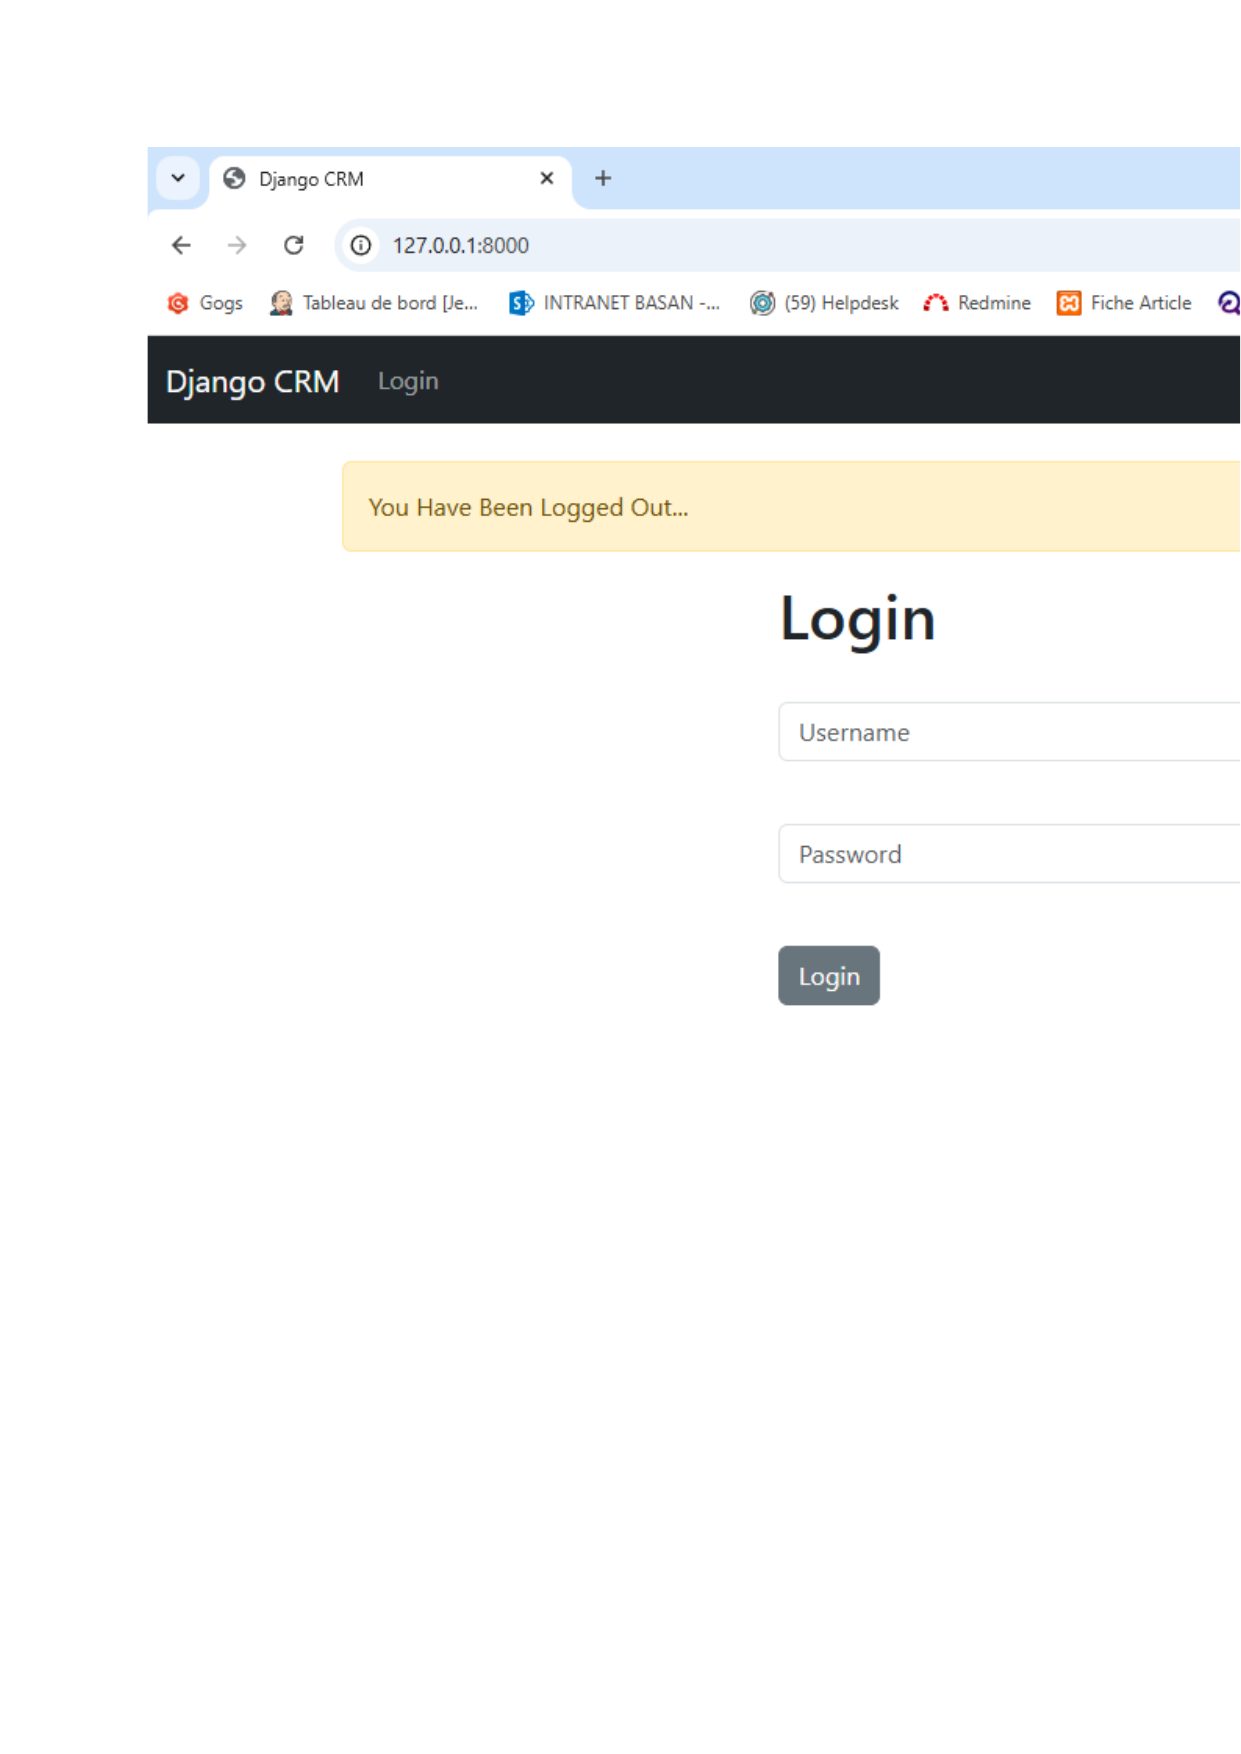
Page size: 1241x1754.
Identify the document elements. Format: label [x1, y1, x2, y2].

picture [147, 147, 1241, 1090]
